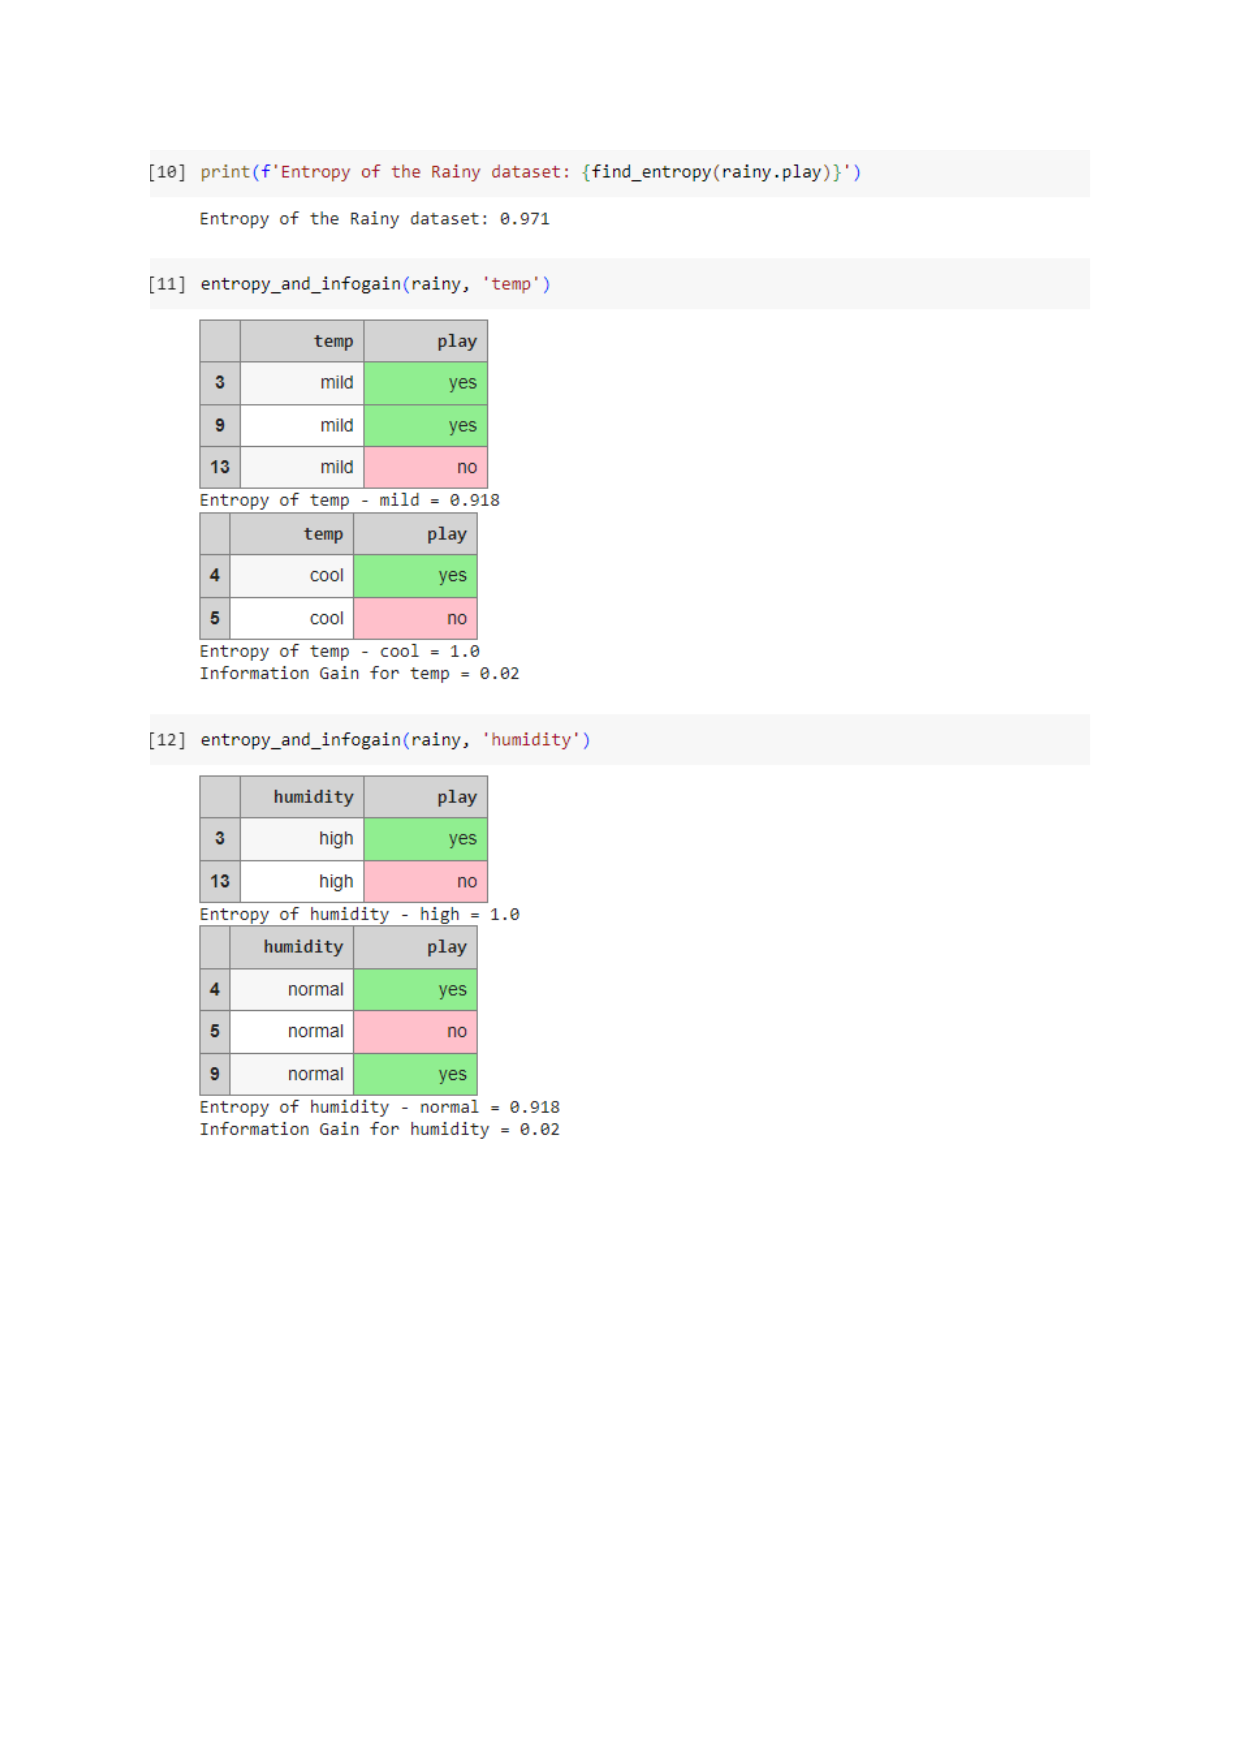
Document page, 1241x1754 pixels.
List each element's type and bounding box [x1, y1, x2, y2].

picture [150, 150, 1091, 1152]
